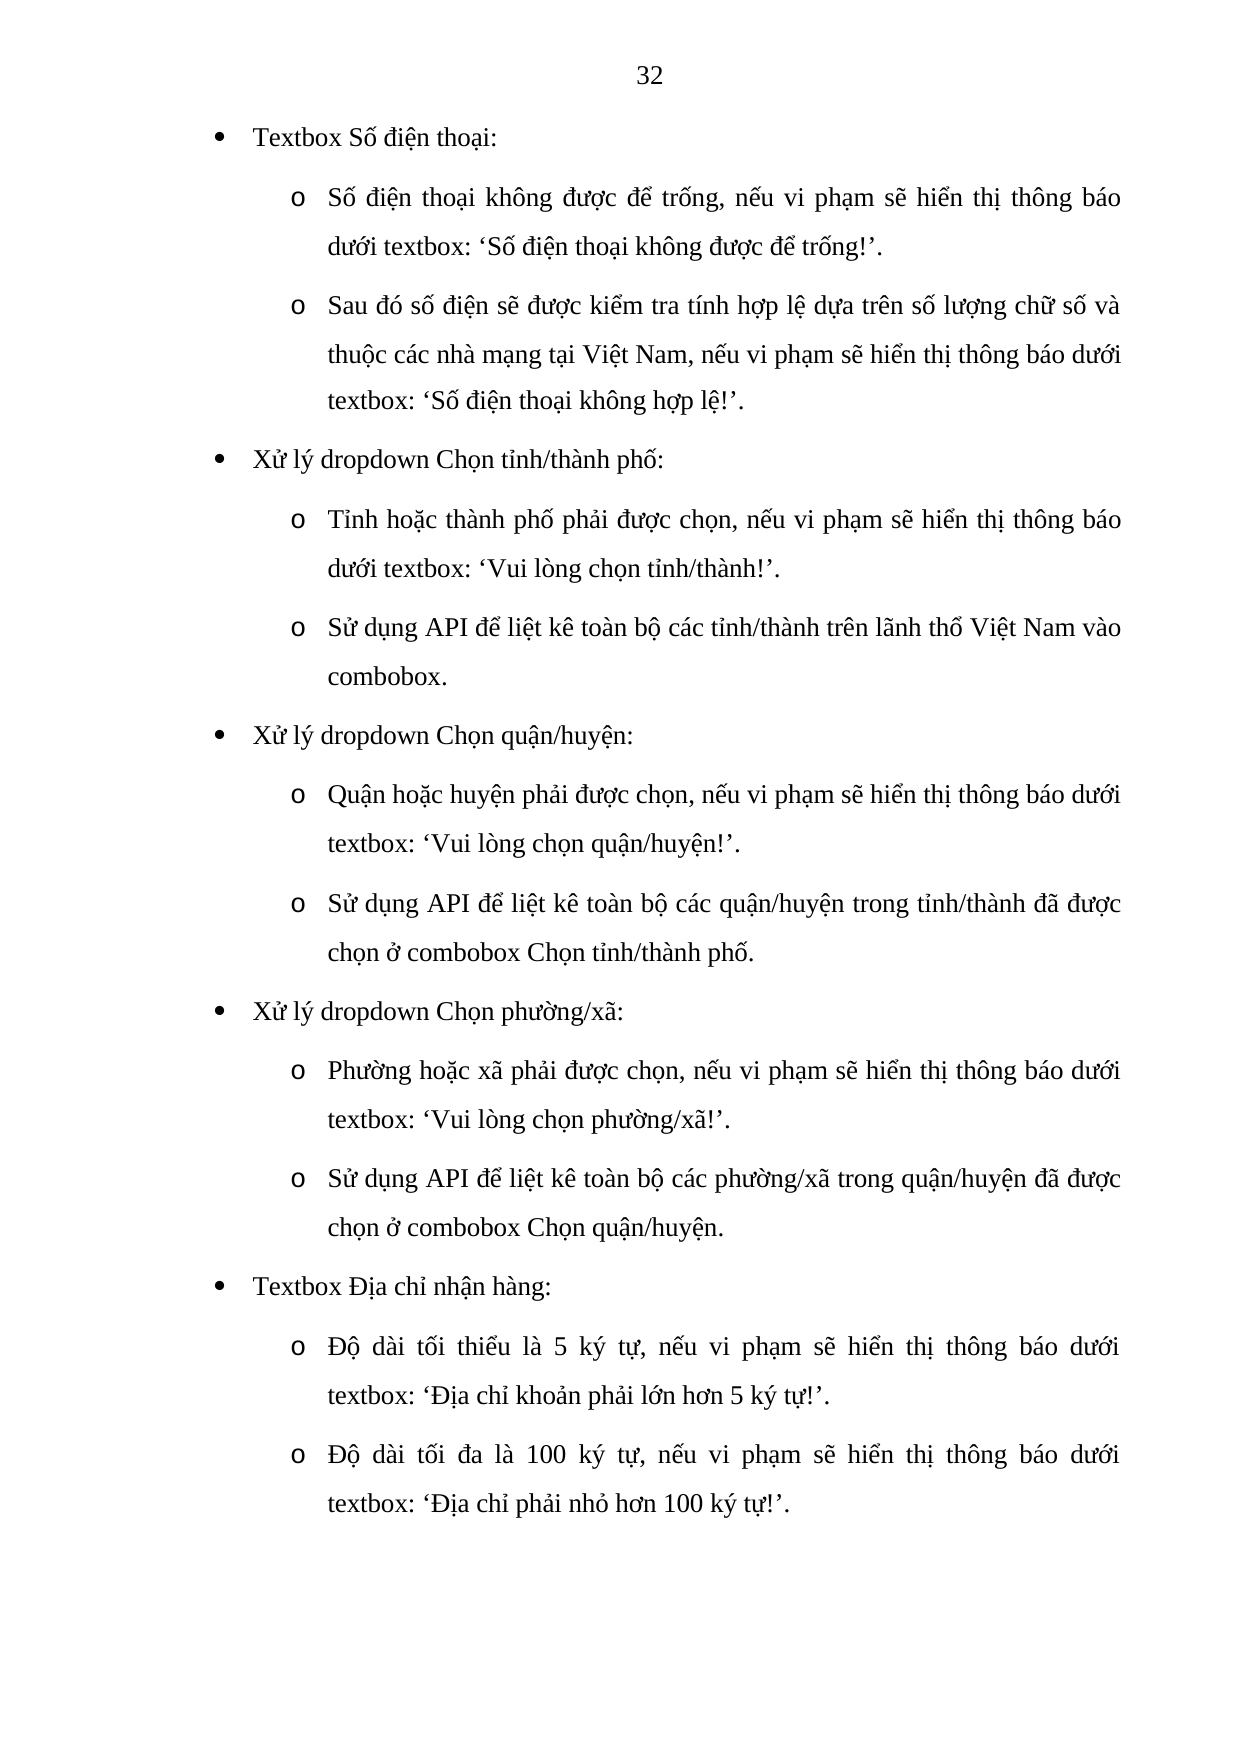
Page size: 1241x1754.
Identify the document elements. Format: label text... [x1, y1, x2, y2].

list Textbox Địa chỉ nhận hàng: [215, 1271, 1122, 1302]
list Độ dài tối thiểu là 5 ký tự, nếu vi phạm sẽ hiển thị thông báo dưới textbox: ‘Địa chỉ khoản phải lớn hơn 5 ký tự!’. [290, 1330, 1122, 1410]
list Độ dài tối đa là 100 ký tự, nếu vi phạm sẽ hiển thị thông báo dưới textbox: ‘Địa chỉ phải nhỏ hơn 100 ký tự!’. [290, 1438, 1122, 1518]
list Textbox Số điện thoại: [215, 121, 1122, 153]
list Sử dụng API để liệt kê toàn bộ các tỉnh/thành trên lãnh thổ Việt Nam vào combobox. [290, 611, 1122, 691]
list Phường hoặc xã phải được chọn, nếu vi phạm sẽ hiển thị thông báo dưới textbox: ‘Vui lòng chọn phường/xã!’. [290, 1054, 1122, 1134]
list Sau đó số điện sẽ được kiểm tra tính hợp lệ dựa trên số lượng chữ số và thuộc các nhà mạng tại Việt Nam, nếu vi phạm sẽ hiển thị thông báo dưới textbox: ‘Số điện thoại không hợp lệ!’. [290, 289, 1122, 416]
list Tỉnh hoặc thành phố phải được chọn, nếu vi phạm sẽ hiển thị thông báo dưới textbox: ‘Vui lòng chọn tỉnh/thành!’. [290, 503, 1122, 583]
list Quận hoặc huyện phải được chọn, nếu vi phạm sẽ hiển thị thông báo dưới textbox: ‘Vui lòng chọn quận/huyện!’. [290, 779, 1122, 859]
list Sử dụng API để liệt kê toàn bộ các quận/huyện trong tỉnh/thành đã được chọn ở combobox Chọn tỉnh/thành phố. [290, 887, 1122, 967]
list Xử lý dropdown Chọn phường/xã: [215, 995, 1122, 1026]
list Sử dụng API để liệt kê toàn bộ các phường/xã trong quận/huyện đã được chọn ở combobox Chọn quận/huyện. [290, 1162, 1122, 1242]
list Xử lý dropdown Chọn tỉnh/thành phố: [215, 444, 1122, 475]
list Xử lý dropdown Chọn quận/huyện: [215, 719, 1122, 751]
list Số điện thoại không được để trống, nếu vi phạm sẽ hiển thị thông báo dưới textbox: ‘Số điện thoại không được để trống!’. [290, 181, 1122, 261]
